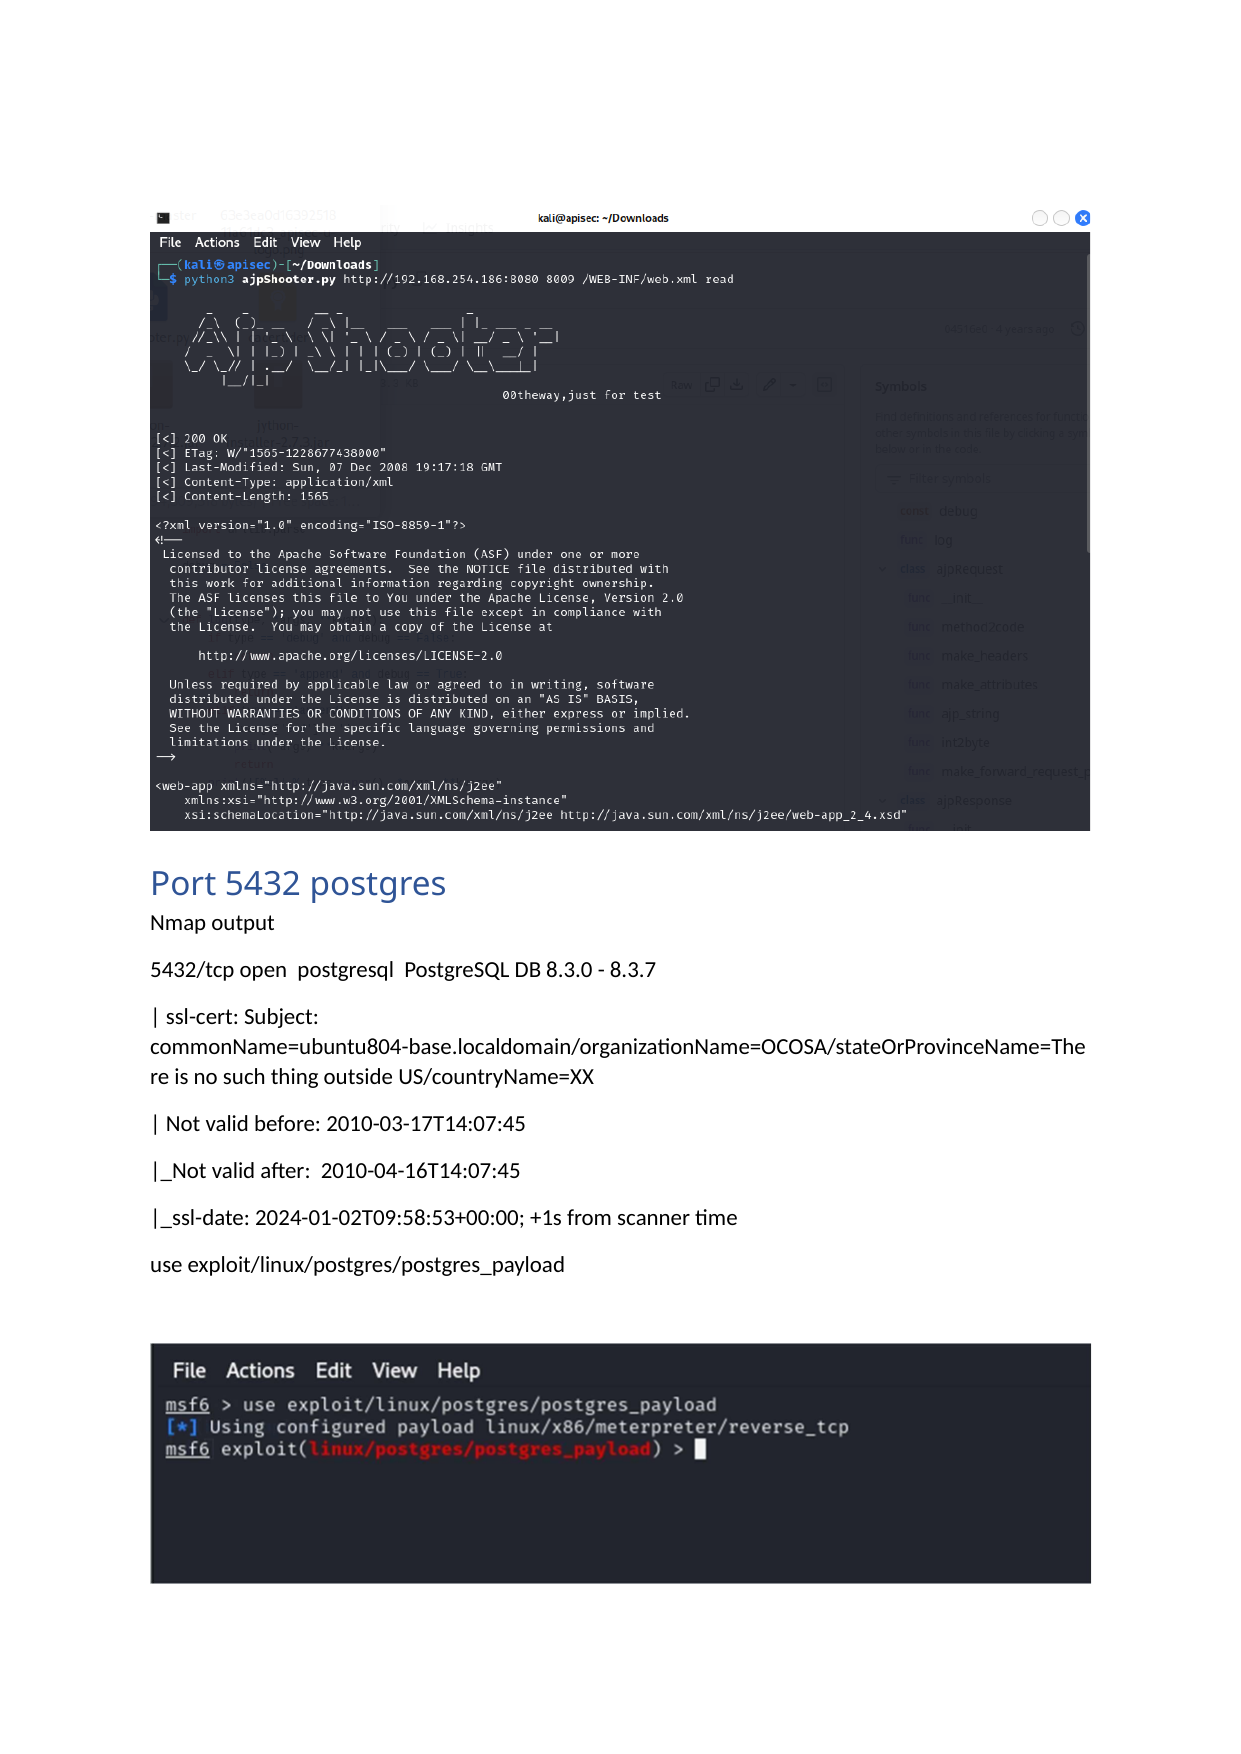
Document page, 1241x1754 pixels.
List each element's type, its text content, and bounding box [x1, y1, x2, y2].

text 5432/tcp open postgresql PostgreSQL DB 8.3.0 - 8.3.7 [150, 955, 1090, 983]
text Nmap output [150, 908, 1090, 936]
text | ssl-cert: Subject: commonName=ubuntu804-base.localdomain/organizationName=OCOSA/stateOrProvinceName=There is no such thing outside US/countryName=XX [150, 1002, 1090, 1091]
text |_ssl-date: 2024-01-02T09:58:53+00:00; +1s from scanner time [150, 1203, 1090, 1231]
text use exploit/linux/postgres/postgres_payload [150, 1250, 1090, 1278]
picture [150, 1343, 1092, 1584]
text | Not valid before: 2010-03-17T14:07:45 [150, 1109, 1090, 1137]
text |_Not valid after: 2010-04-16T14:07:45 [150, 1156, 1090, 1184]
subtitle Port 5432 postgres [150, 859, 1090, 905]
picture [150, 205, 1091, 831]
